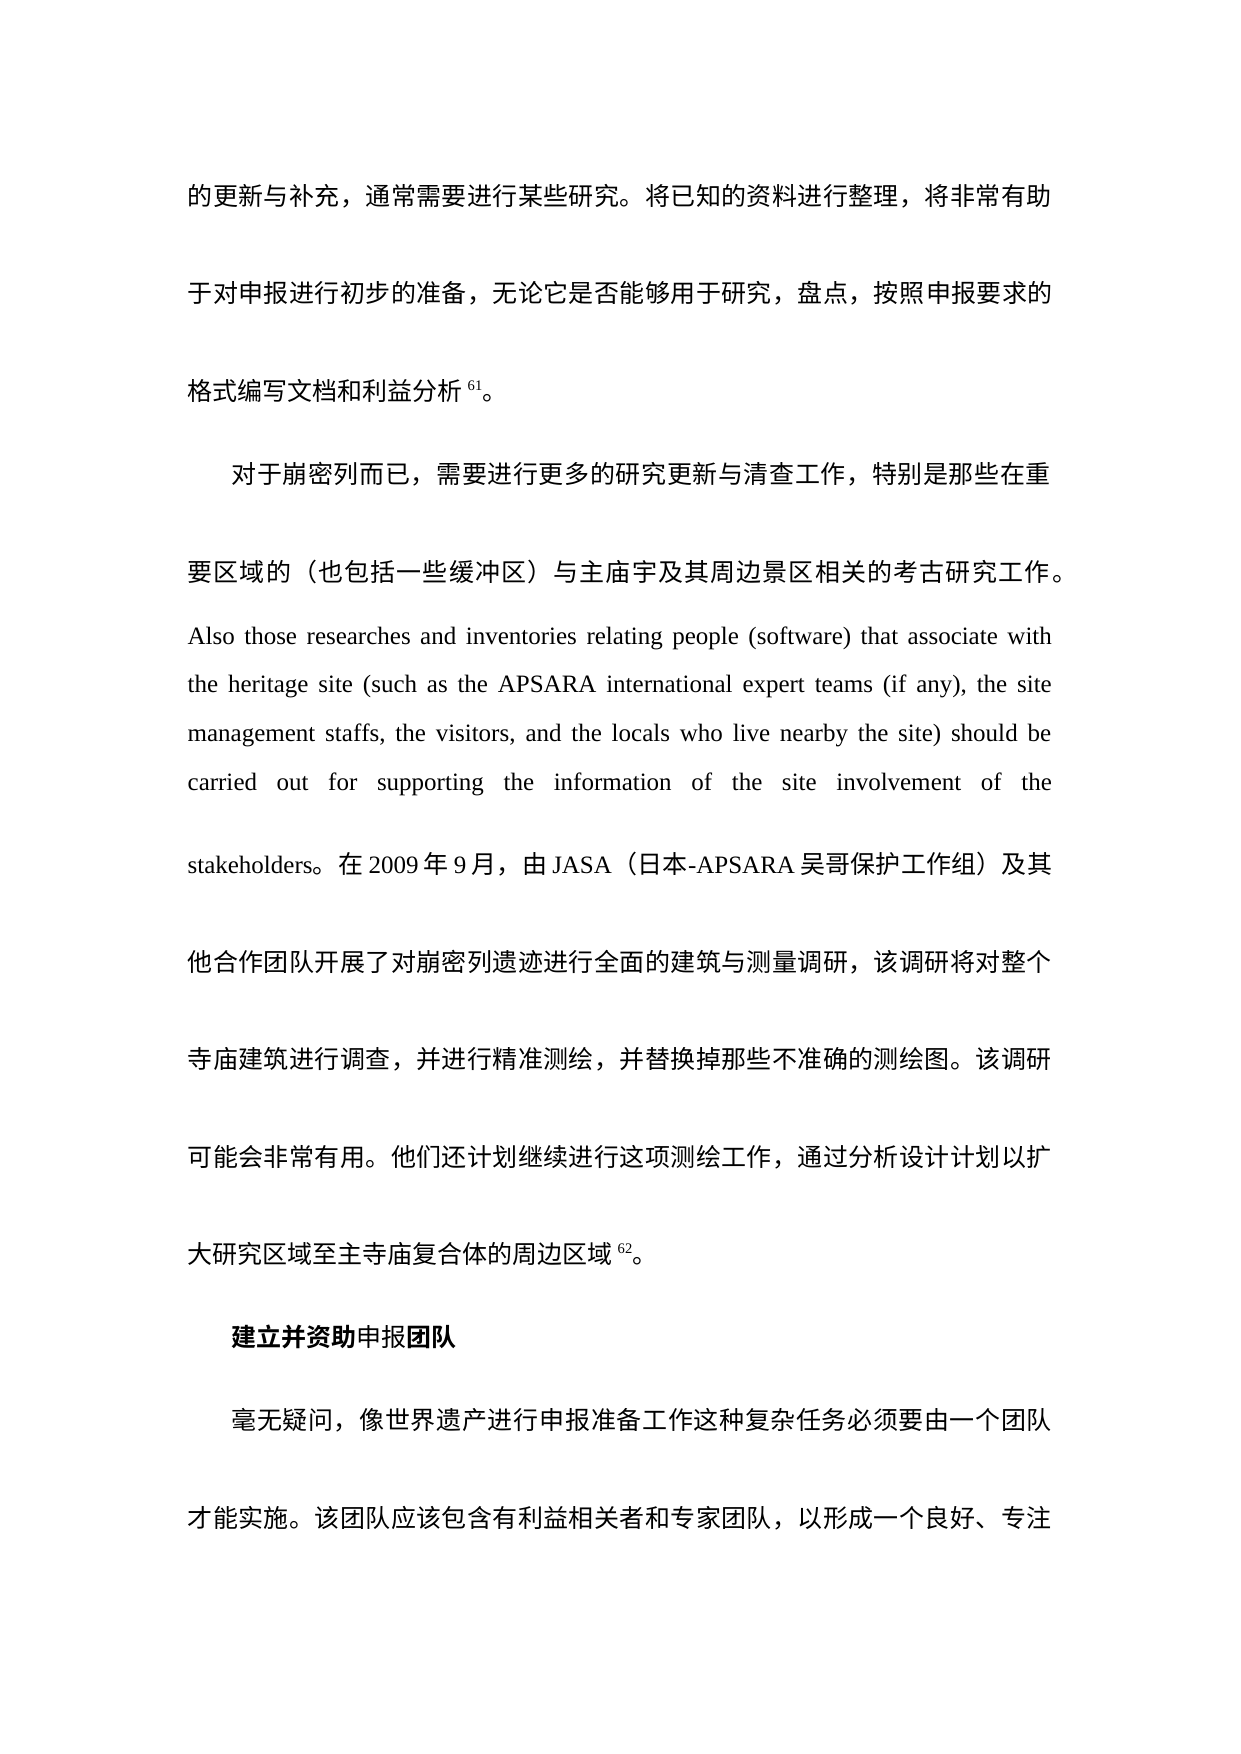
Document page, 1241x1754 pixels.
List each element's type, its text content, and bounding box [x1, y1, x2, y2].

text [187, 1386, 1053, 1549]
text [187, 162, 1053, 422]
text 对于崩密列而已，需要进行更多的研究更新与清查工作，特别是那些在重要区域的（也包括一些缓冲区）与主庙宇及其周边景区相关的考古研究工作。Also those researches and inventories relating people (software) that associate with the heritage site (such as the APSARA international expert teams (if any), the site management staffs, the visitors, and the locals who live nearby the site) should be carried out for supporting the information of the site involvement of the stakeholders。在2009年9月，由JASA（日本-APSARA吴哥保护工作组）及其他合作团队开展了对崩密列遗迹进行全面的建筑与测量调研，该调研将对整个寺庙建筑进行调查，并进行精准测绘，并替换掉那些不准确的测绘图。该调研可能会非常有用。他们还计划继续进行这项测绘工作，通过分析设计计划以扩大研究区域至主寺庙复合体的周边区域62。 [187, 440, 1053, 1285]
text 建立并资助申报团队 [187, 1303, 1053, 1368]
